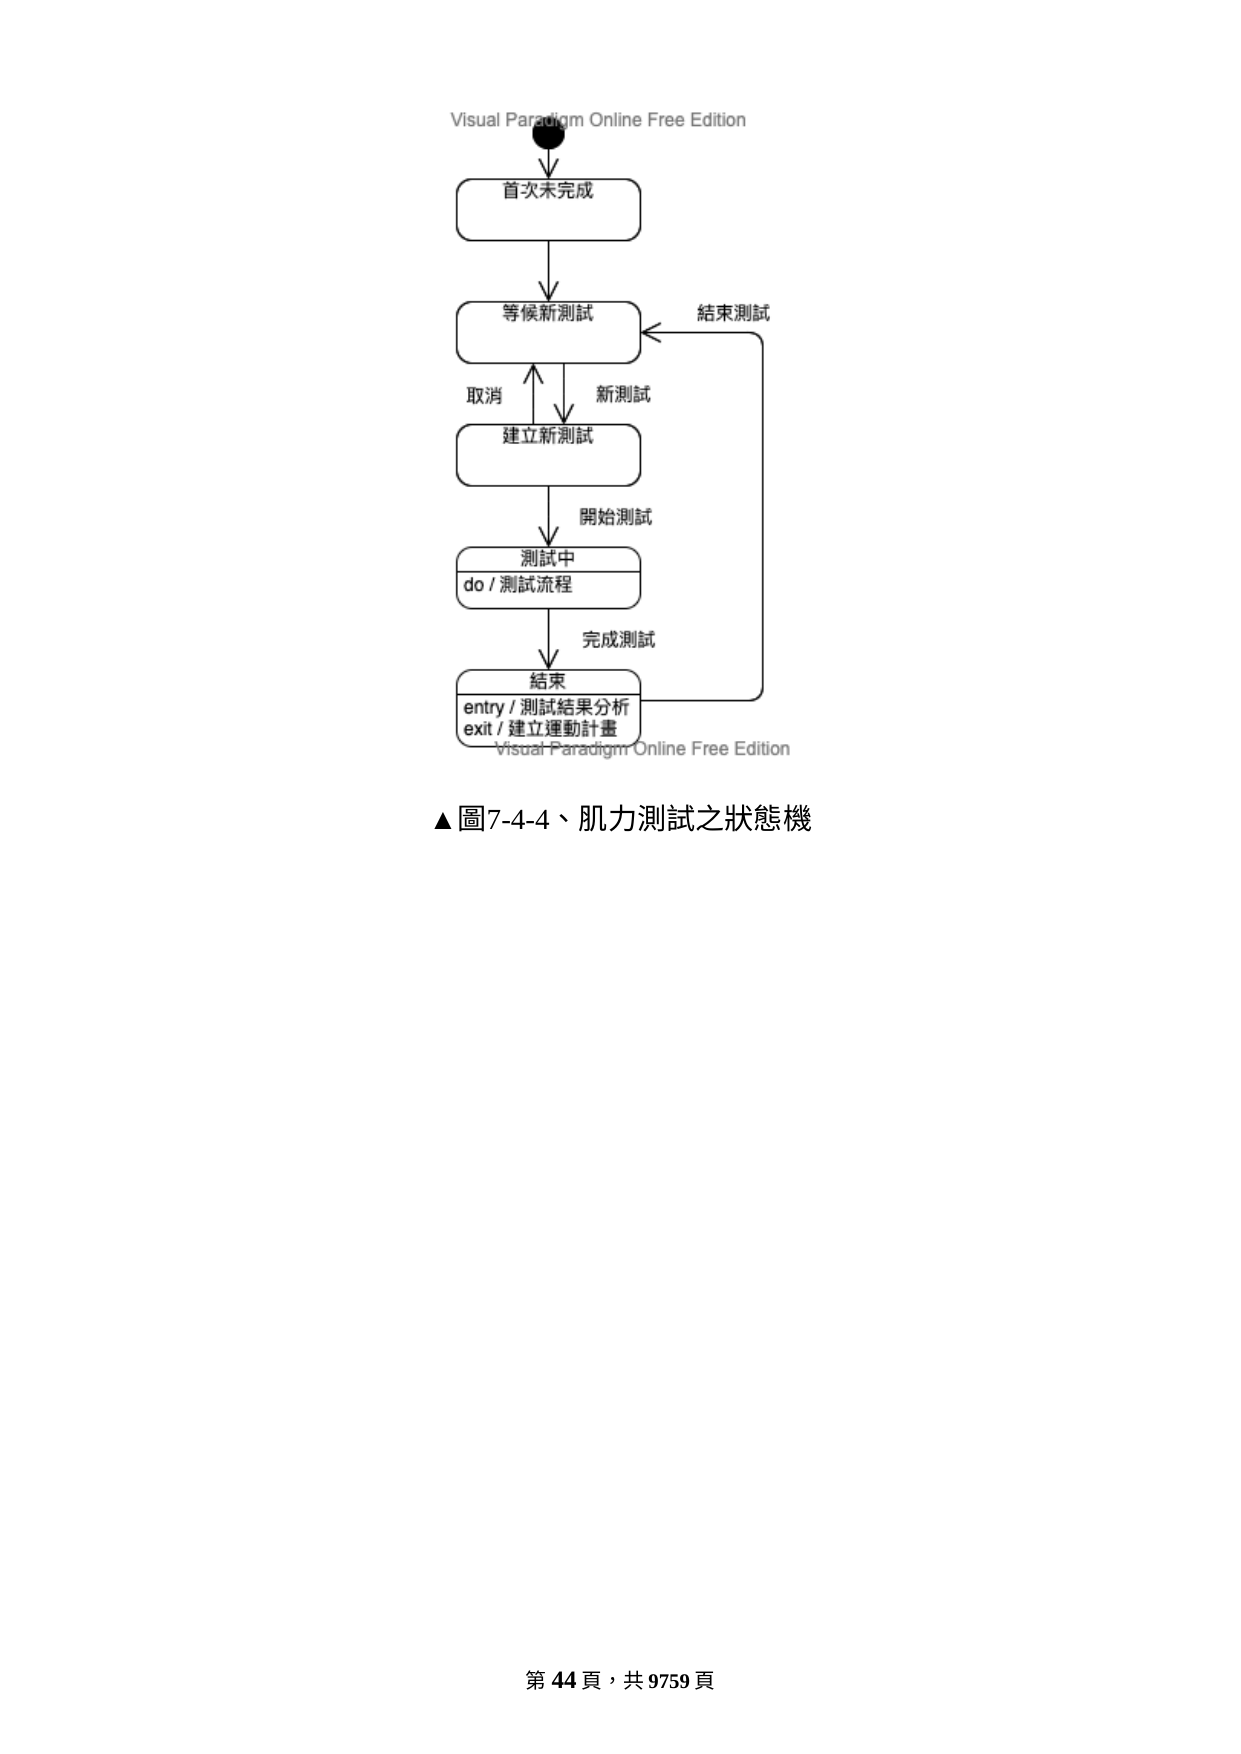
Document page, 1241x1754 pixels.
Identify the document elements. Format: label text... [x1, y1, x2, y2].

picture [441, 102, 799, 763]
